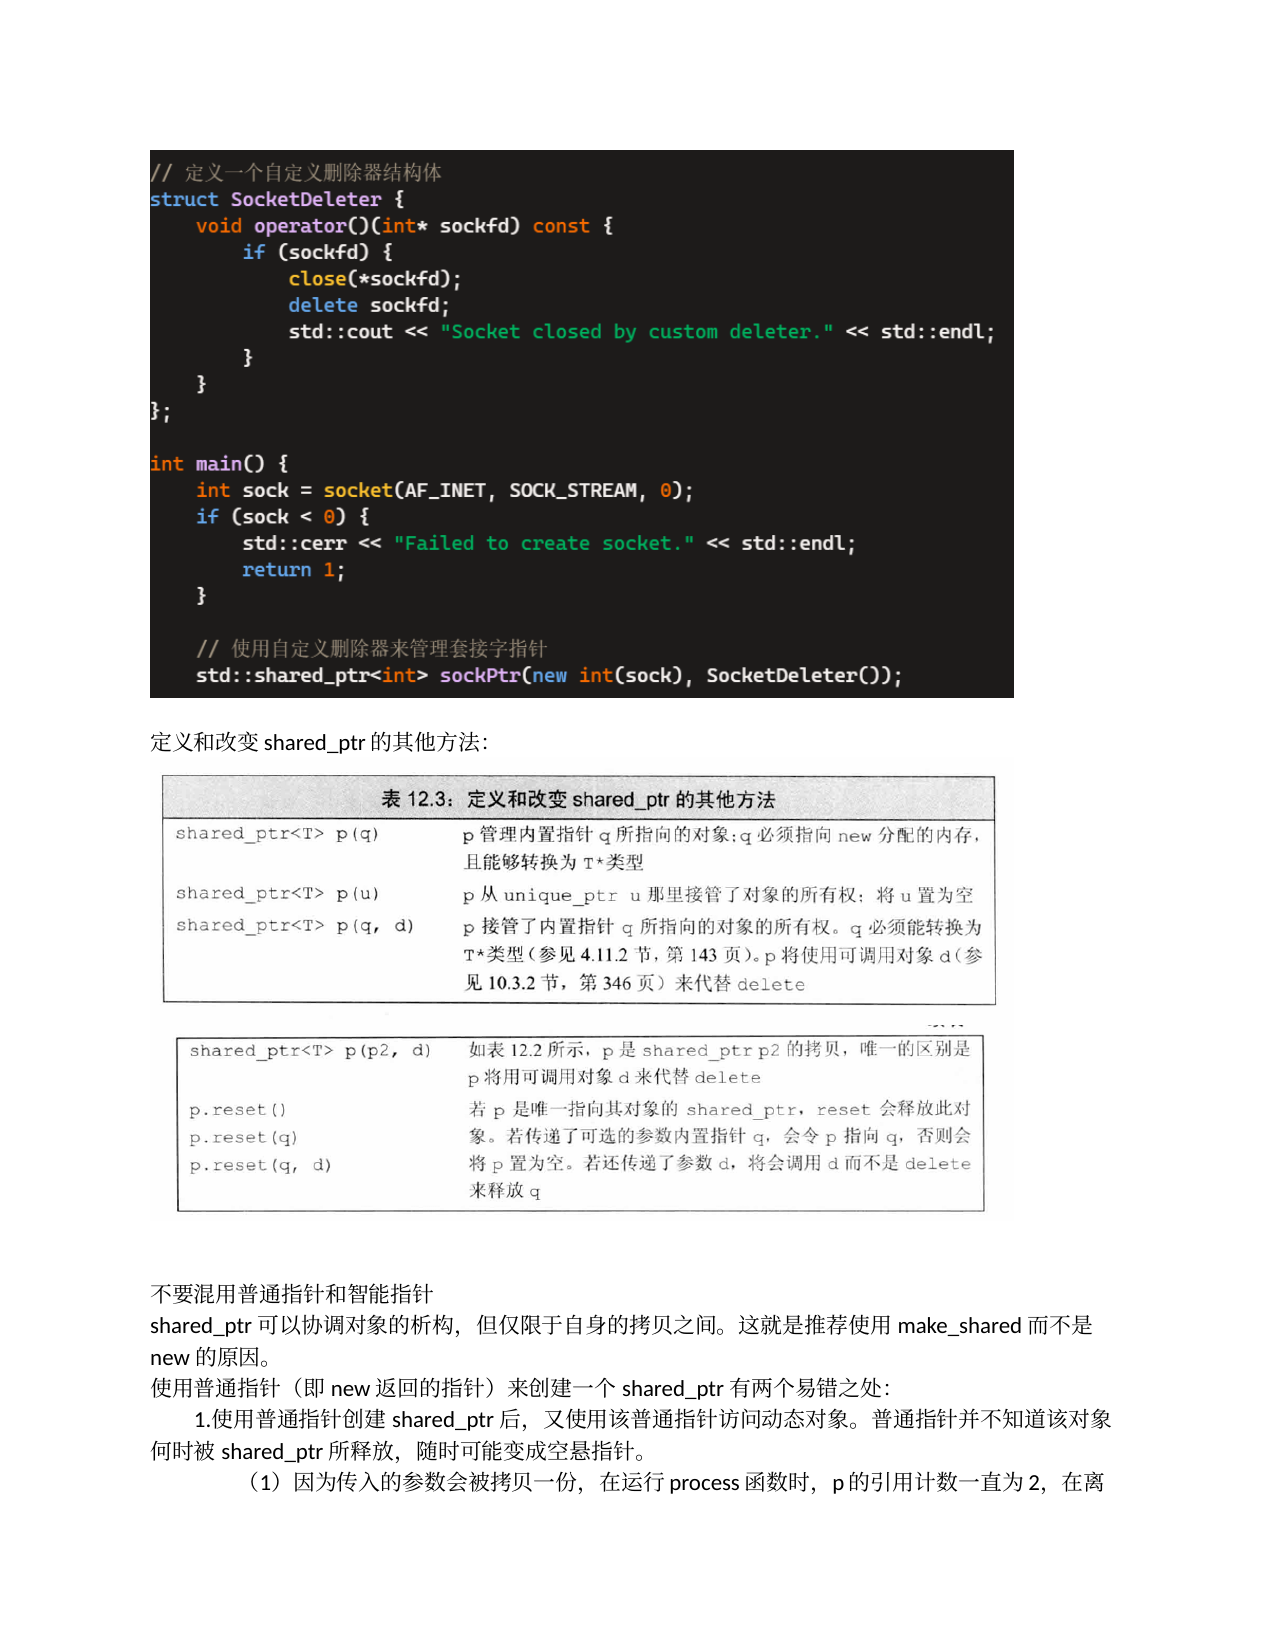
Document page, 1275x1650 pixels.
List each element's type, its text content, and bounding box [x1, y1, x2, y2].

text shared_ptr 可以协调对象的析构，但仅限于自身的拷贝之间。这就是推荐使用 make_shared 而不是 new 的原因。 [150, 1308, 1125, 1371]
picture [150, 150, 1014, 698]
text 使用普通指针（即 new 返回的指针）来创建一个 shared_ptr 有两个易错之处： [150, 1371, 1125, 1403]
text 定义和改变shared_ptr的其他方法： [150, 726, 1125, 757]
text 不要混用普通指针和智能指针 [150, 1277, 1125, 1308]
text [150, 1466, 1125, 1497]
text 1.使用普通指针创建 shared_ptr 后，又使用该普通指针访问动态对象。普通指针并不知道该对象何时被 shared_ptr 所释放，随时可能变成空悬指针。 [150, 1403, 1125, 1466]
picture [150, 757, 1014, 1221]
